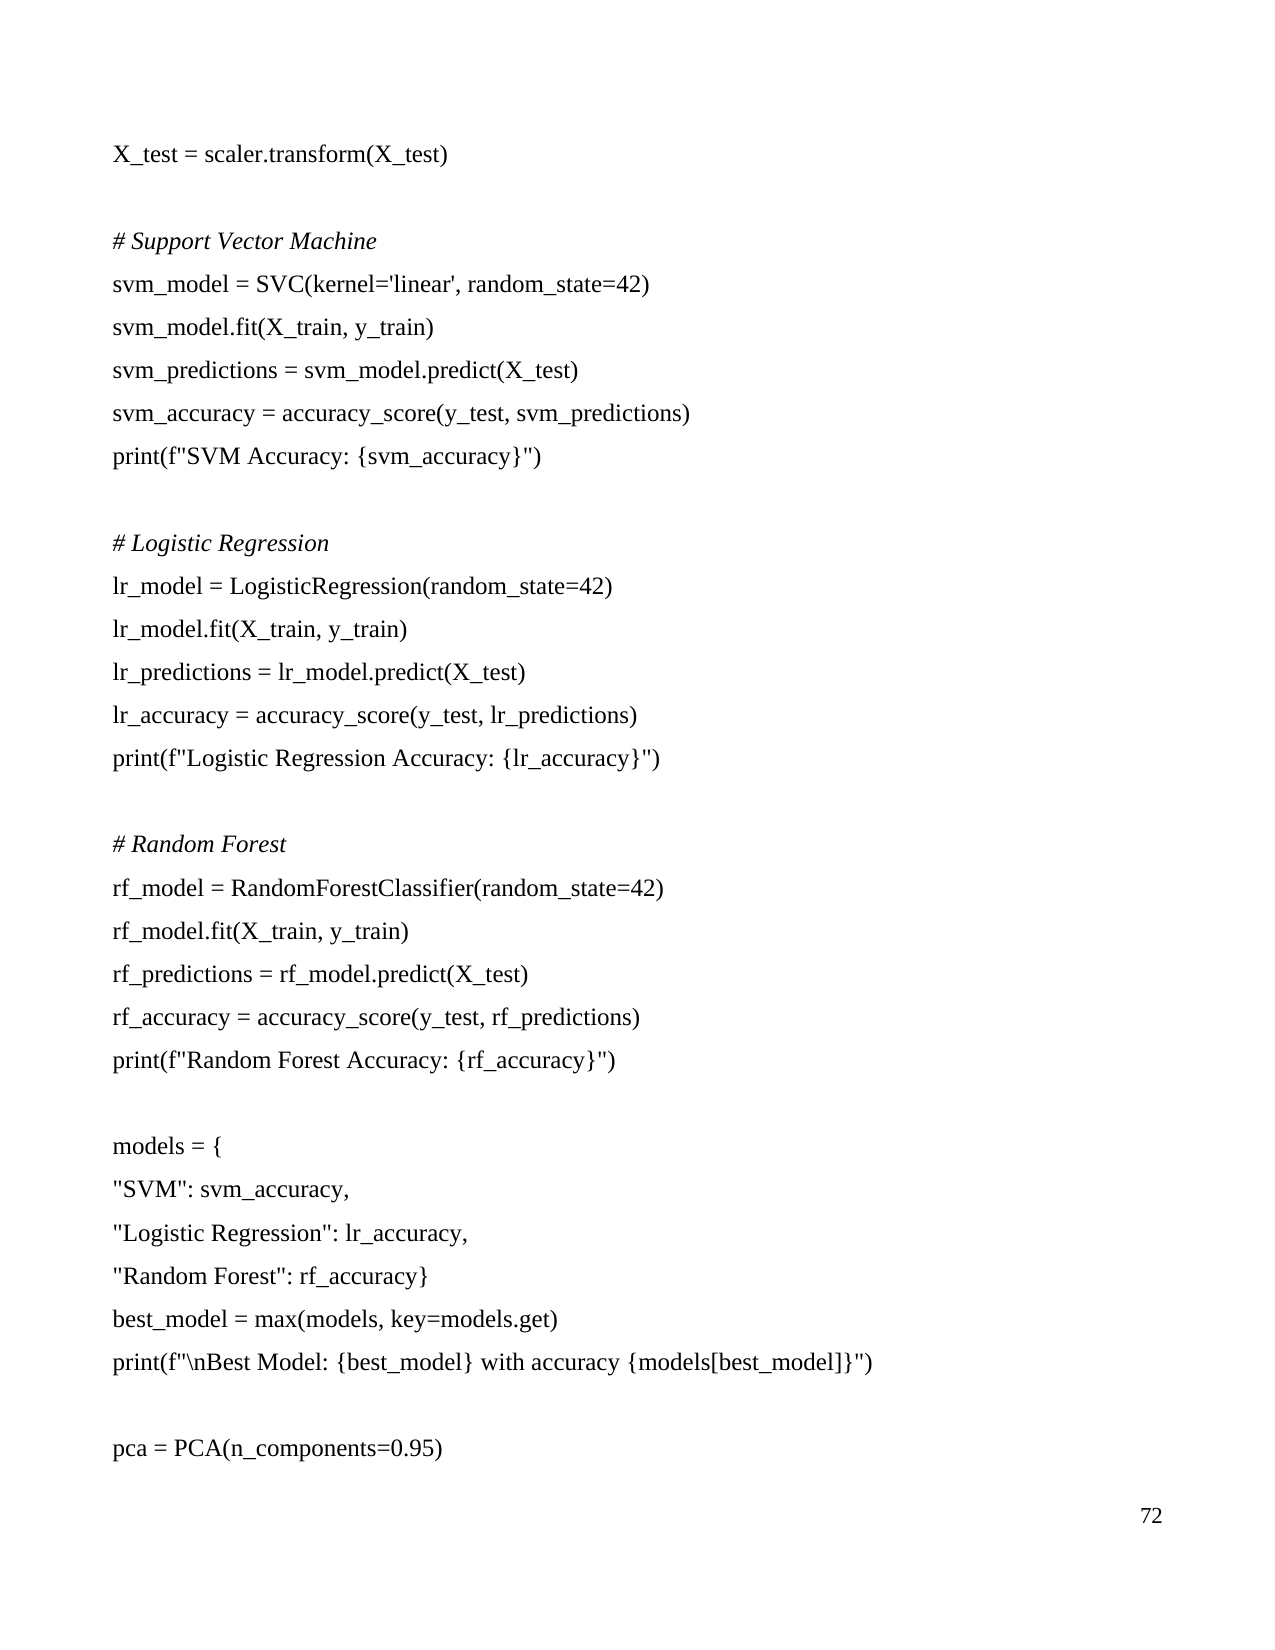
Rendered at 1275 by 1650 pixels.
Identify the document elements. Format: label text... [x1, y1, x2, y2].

text rf_model.fit(X_train, y_train) [112, 916, 1162, 944]
text lr_accuracy = accuracy_score(y_test, lr_predictions) [112, 700, 1162, 729]
text pca = PCA(n_components=0.95) [112, 1433, 1162, 1462]
text # Support Vector Machine [112, 226, 1162, 254]
text lr_model.fit(X_train, y_train) [112, 614, 1162, 643]
text print(f"Logistic Regression Accuracy: {lr_accuracy}") [112, 743, 1162, 772]
text best_model = max(models, key=models.get) [112, 1304, 1162, 1333]
text # Random Forest [112, 829, 1162, 858]
text lr_predictions = lr_model.predict(X_test) [112, 657, 1162, 686]
text "SVM": svm_accuracy, [112, 1174, 1162, 1203]
text svm_predictions = svm_model.predict(X_test) [112, 355, 1162, 384]
text models = { [112, 1131, 1162, 1160]
text X_test = scaler.transform(X_test) [112, 139, 1162, 168]
text rf_accuracy = accuracy_score(y_test, rf_predictions) [112, 1002, 1162, 1031]
text # Logistic Regression [112, 528, 1162, 556]
text svm_model.fit(X_train, y_train) [112, 312, 1162, 341]
text "Logistic Regression": lr_accuracy, [112, 1218, 1162, 1246]
text rf_model = RandomForestClassifier(random_state=42) [112, 873, 1162, 901]
text print(f"Random Forest Accuracy: {rf_accuracy}") [112, 1045, 1162, 1074]
text rf_predictions = rf_model.predict(X_test) [112, 959, 1162, 988]
text svm_accuracy = accuracy_score(y_test, svm_predictions) [112, 398, 1162, 427]
text "Random Forest": rf_accuracy} [112, 1261, 1162, 1289]
text svm_model = SVC(kernel='linear', random_state=42) [112, 269, 1162, 298]
text lr_model = LogisticRegression(random_state=42) [112, 571, 1162, 599]
text print(f"SVM Accuracy: {svm_accuracy}") [112, 441, 1162, 470]
text print(f"\nBest Model: {best_model} with accuracy {models[best_model]}") [112, 1347, 1162, 1376]
